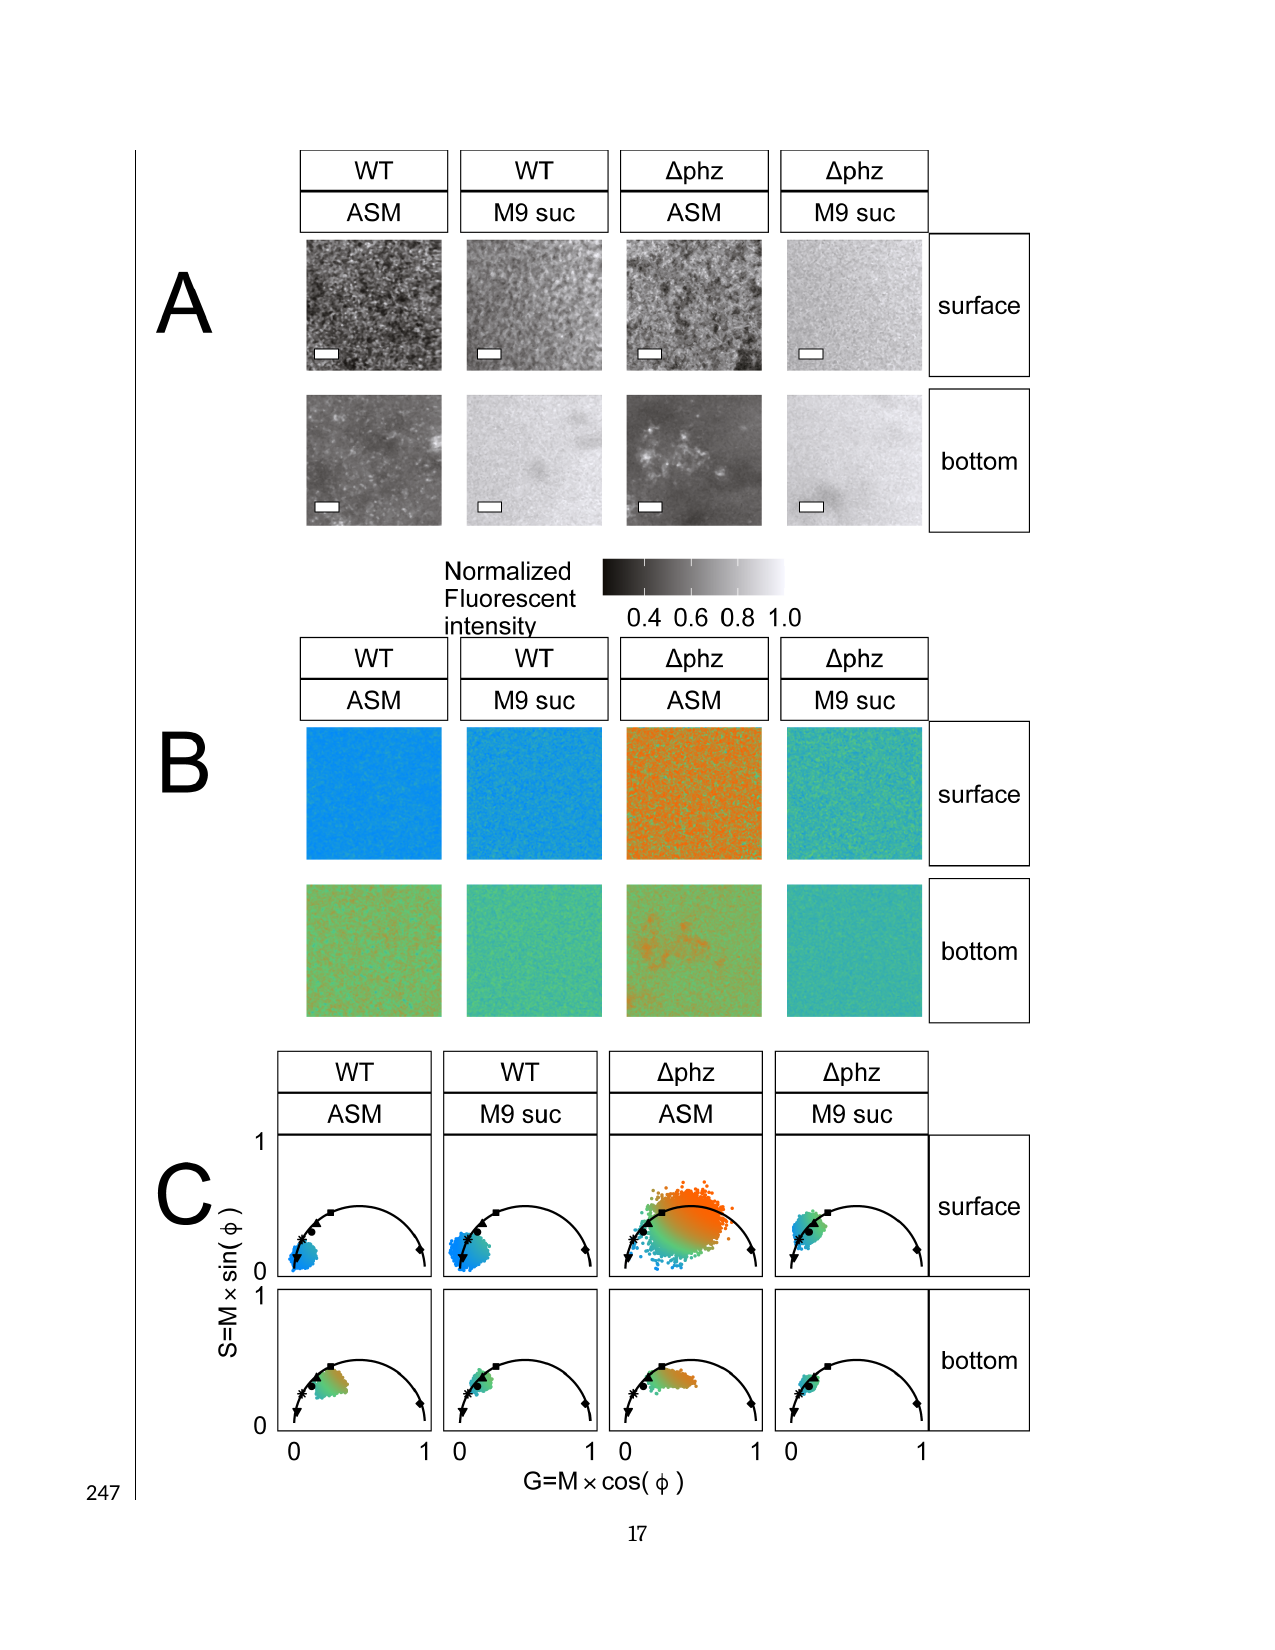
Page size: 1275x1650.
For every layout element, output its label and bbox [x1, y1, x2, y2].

picture [150, 150, 1030, 1500]
